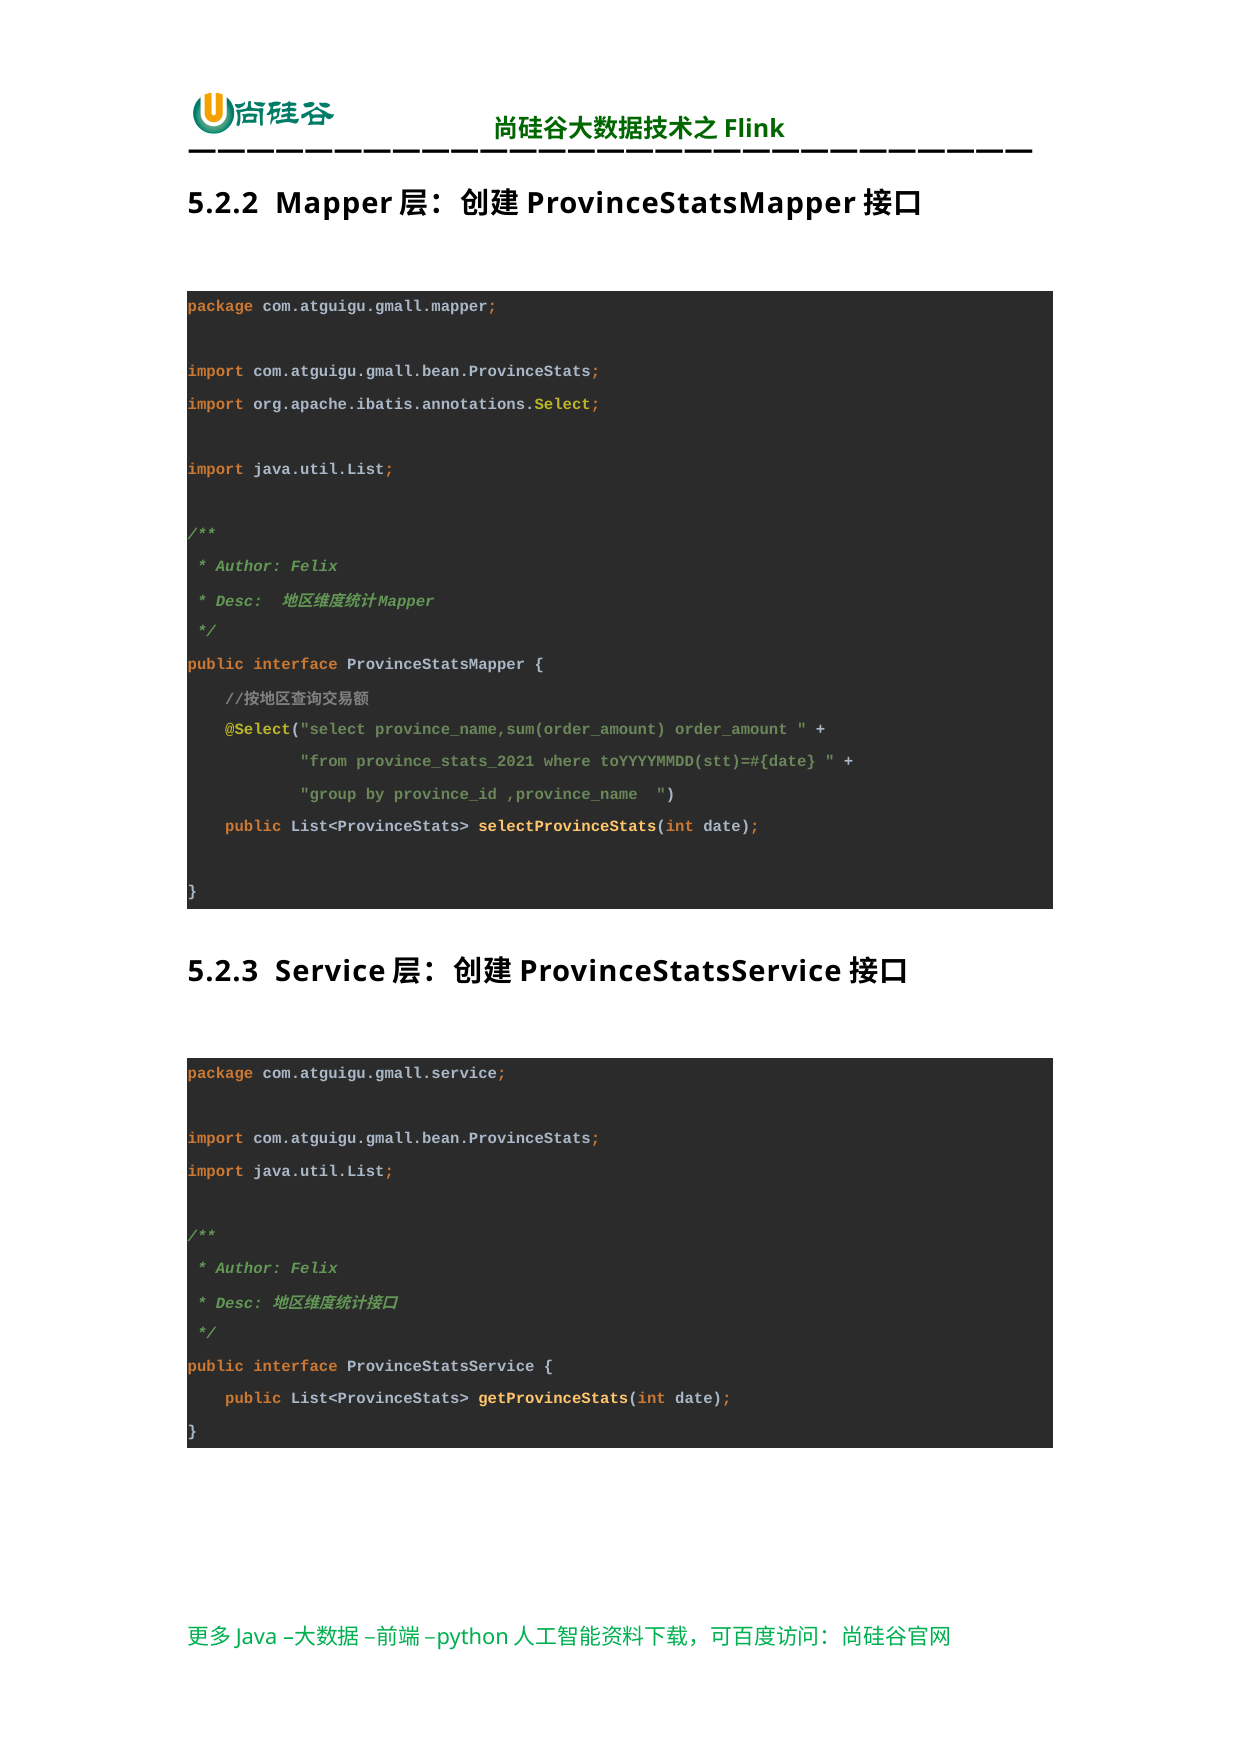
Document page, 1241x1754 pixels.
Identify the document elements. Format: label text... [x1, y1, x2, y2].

picture [187, 88, 338, 138]
subtitle Mapper层：创建ProvinceStatsMapper接口 [187, 169, 1053, 234]
text package com.atguigu.gmall.service; [187, 1058, 1053, 1091]
subtitle Service层：创建ProvinceStatsService接口 [187, 936, 1053, 1001]
text import com.atguigu.gmall.bean.ProvinceStats; import java.util.List; /** * Author: Felix * Desc: 地区维度统计接口 */ public interface ProvinceStatsService { public List<ProvinceStats> getProvinceStats(int date); } [187, 1091, 1053, 1448]
text import com.atguigu.gmall.bean.ProvinceStats; import org.apache.ibatis.annotations.Select; import java.util.List; /** * Author: Felix * Desc: 地区维度统计Mapper */ public interface ProvinceStatsMapper { //按地区查询交易额 @Select("select province_name,sum(order_amount) order_amount " + "from province_stats_2021 where toYYYYMMDD(stt)=#{date} " + "group by province_id ,province_name ") public List<ProvinceStats> selectProvinceStats(int date); } [187, 324, 1053, 909]
text package com.atguigu.gmall.mapper; [187, 291, 1053, 324]
